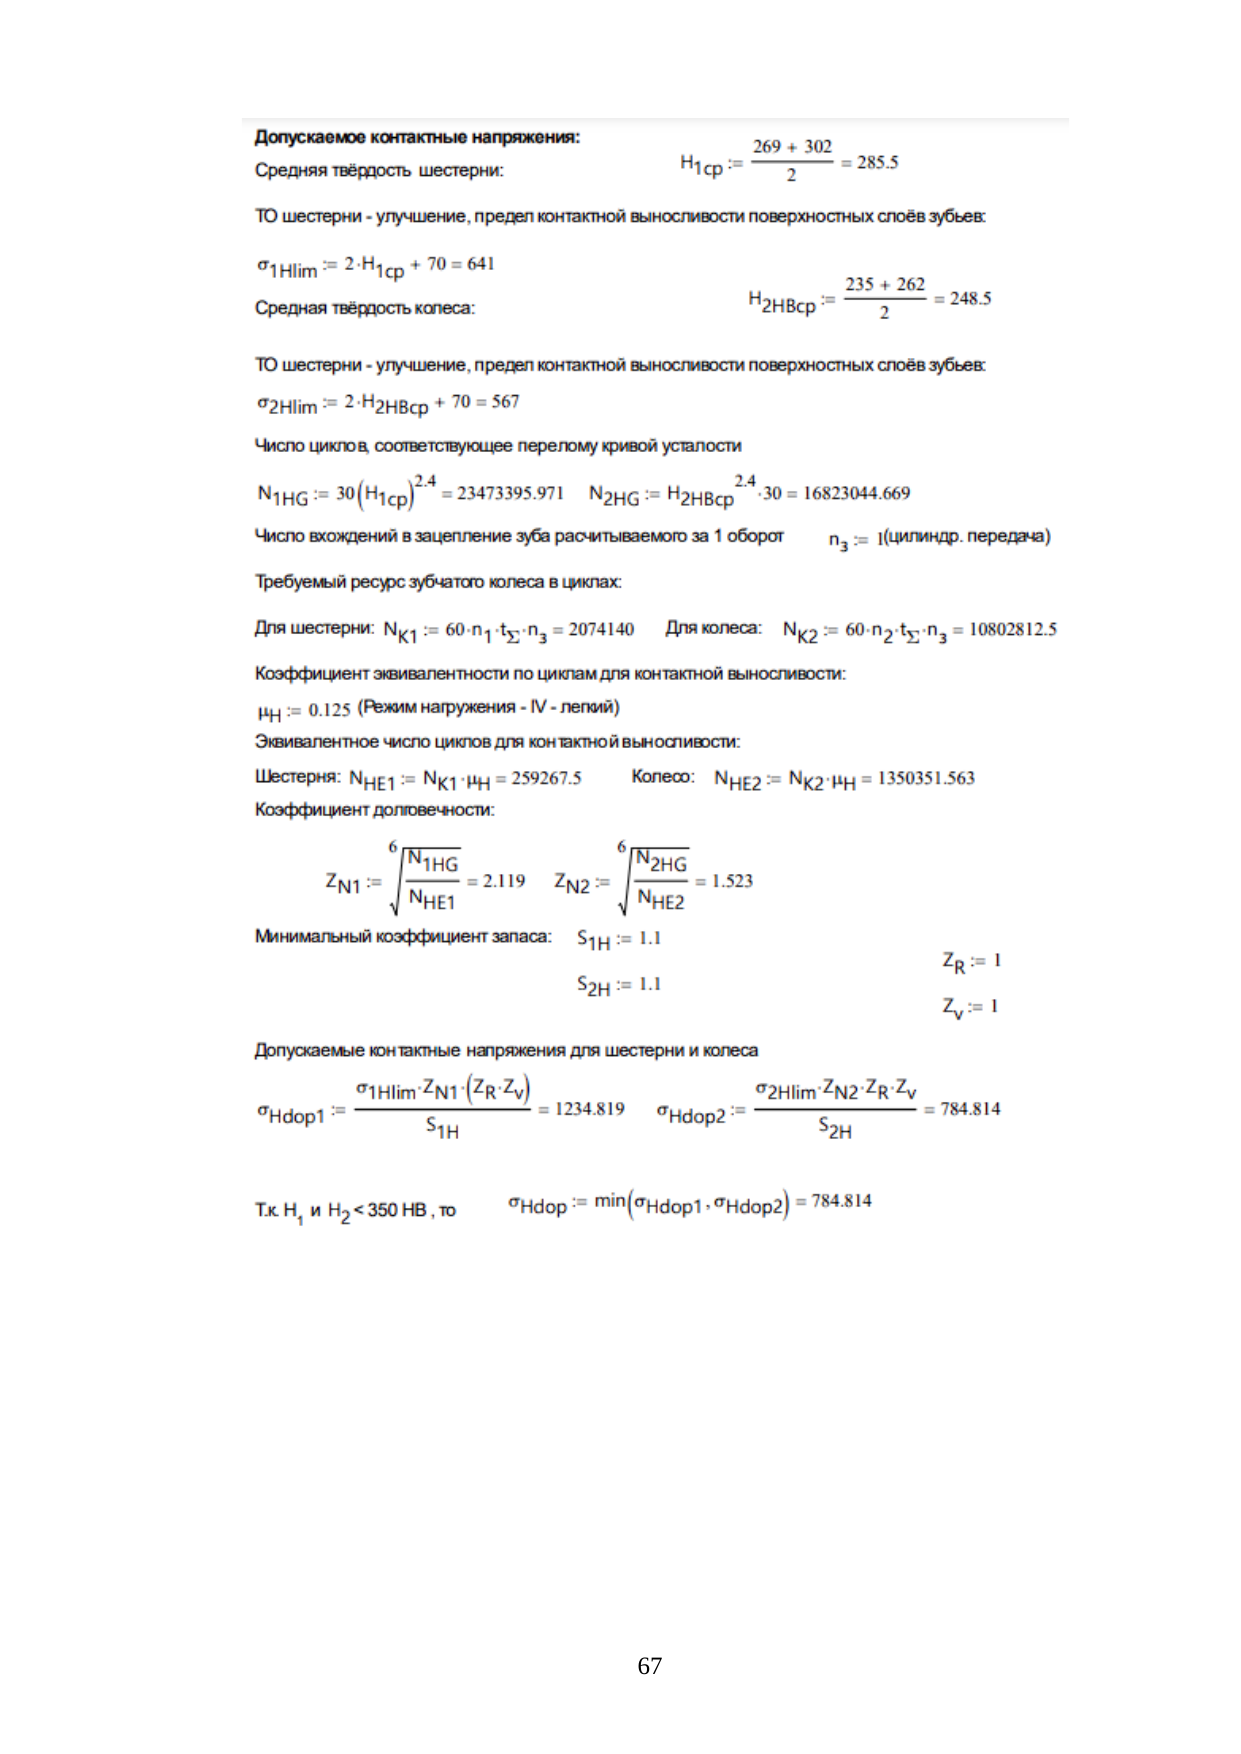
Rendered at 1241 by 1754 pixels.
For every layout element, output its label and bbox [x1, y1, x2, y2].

picture [241, 118, 1070, 1245]
